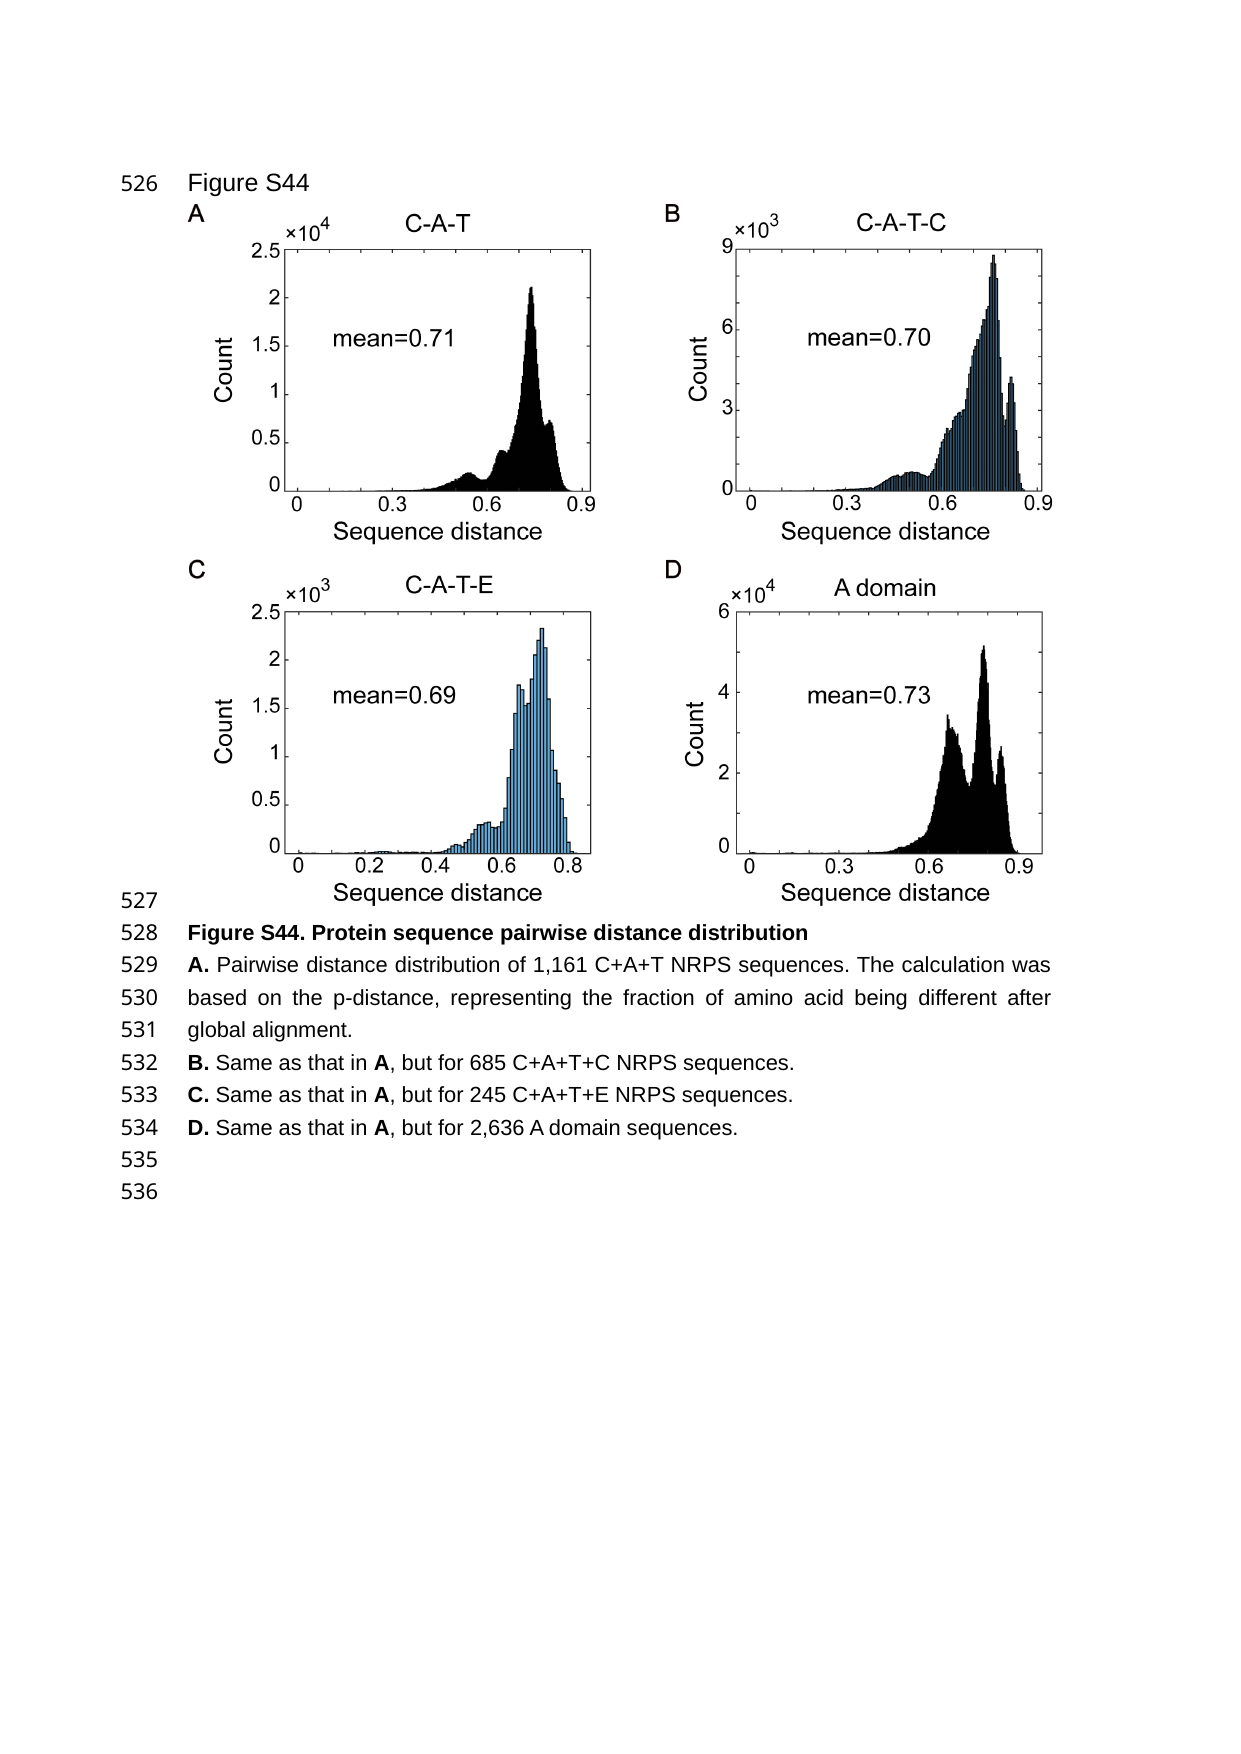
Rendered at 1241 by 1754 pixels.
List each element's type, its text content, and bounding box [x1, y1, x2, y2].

text C. Same as that in A, but for 245 C+A+T+E NRPS sequences. [187, 1078, 1053, 1111]
text B. Same as that in A, but for 685 C+A+T+C NRPS sequences. [187, 1046, 1053, 1078]
text D. Same as that in A, but for 2,636 A domain sequences. [187, 1111, 1053, 1143]
text Figure S44. Protein sequence pairwise distance distribution [187, 916, 1053, 948]
text A. Pairwise distance distribution of 1,161 C+A+T NRPS sequences. The calculation was based on the p-distance, representing the fraction of amino acid being different after global alignment. [187, 948, 1053, 1046]
subtitle Figure S44 [187, 166, 1053, 199]
picture [187, 201, 1053, 909]
